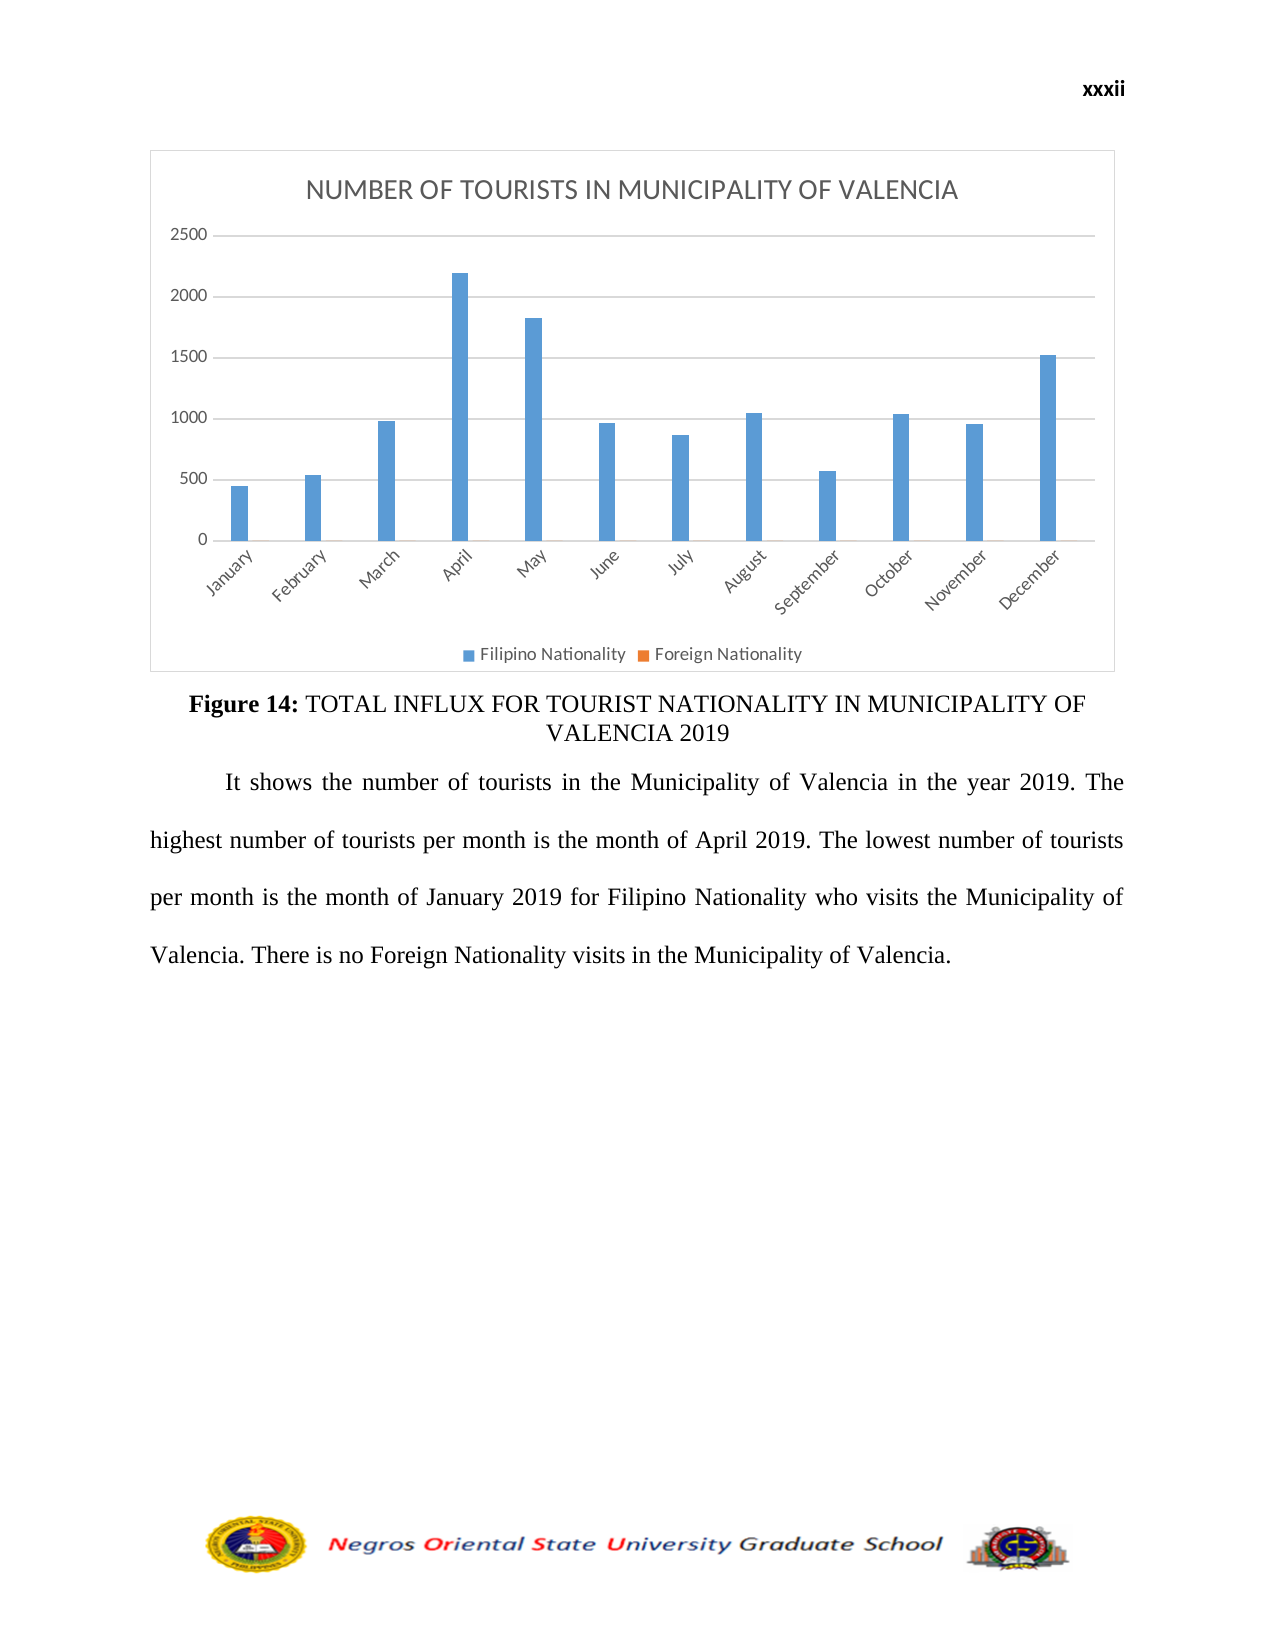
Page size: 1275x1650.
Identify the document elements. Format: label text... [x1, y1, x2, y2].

text Figure 14: TOTAL INFLUX FOR TOURIST NATIONALITY IN MUNICIPALITY OF VALENCIA 2019 [150, 689, 1125, 746]
text It shows the number of tourists in the Municipality of Valencia in the year 2019. The highest number of tourists per month is the month of April 2019. The lowest number of tourists per month is the month of January 2019 for Filipino Nationality who visits the Municipality of Valencia. There is no Foreign Nationality visits in the Municipality of Valencia. [150, 767, 1125, 968]
picture [202, 1513, 1073, 1577]
